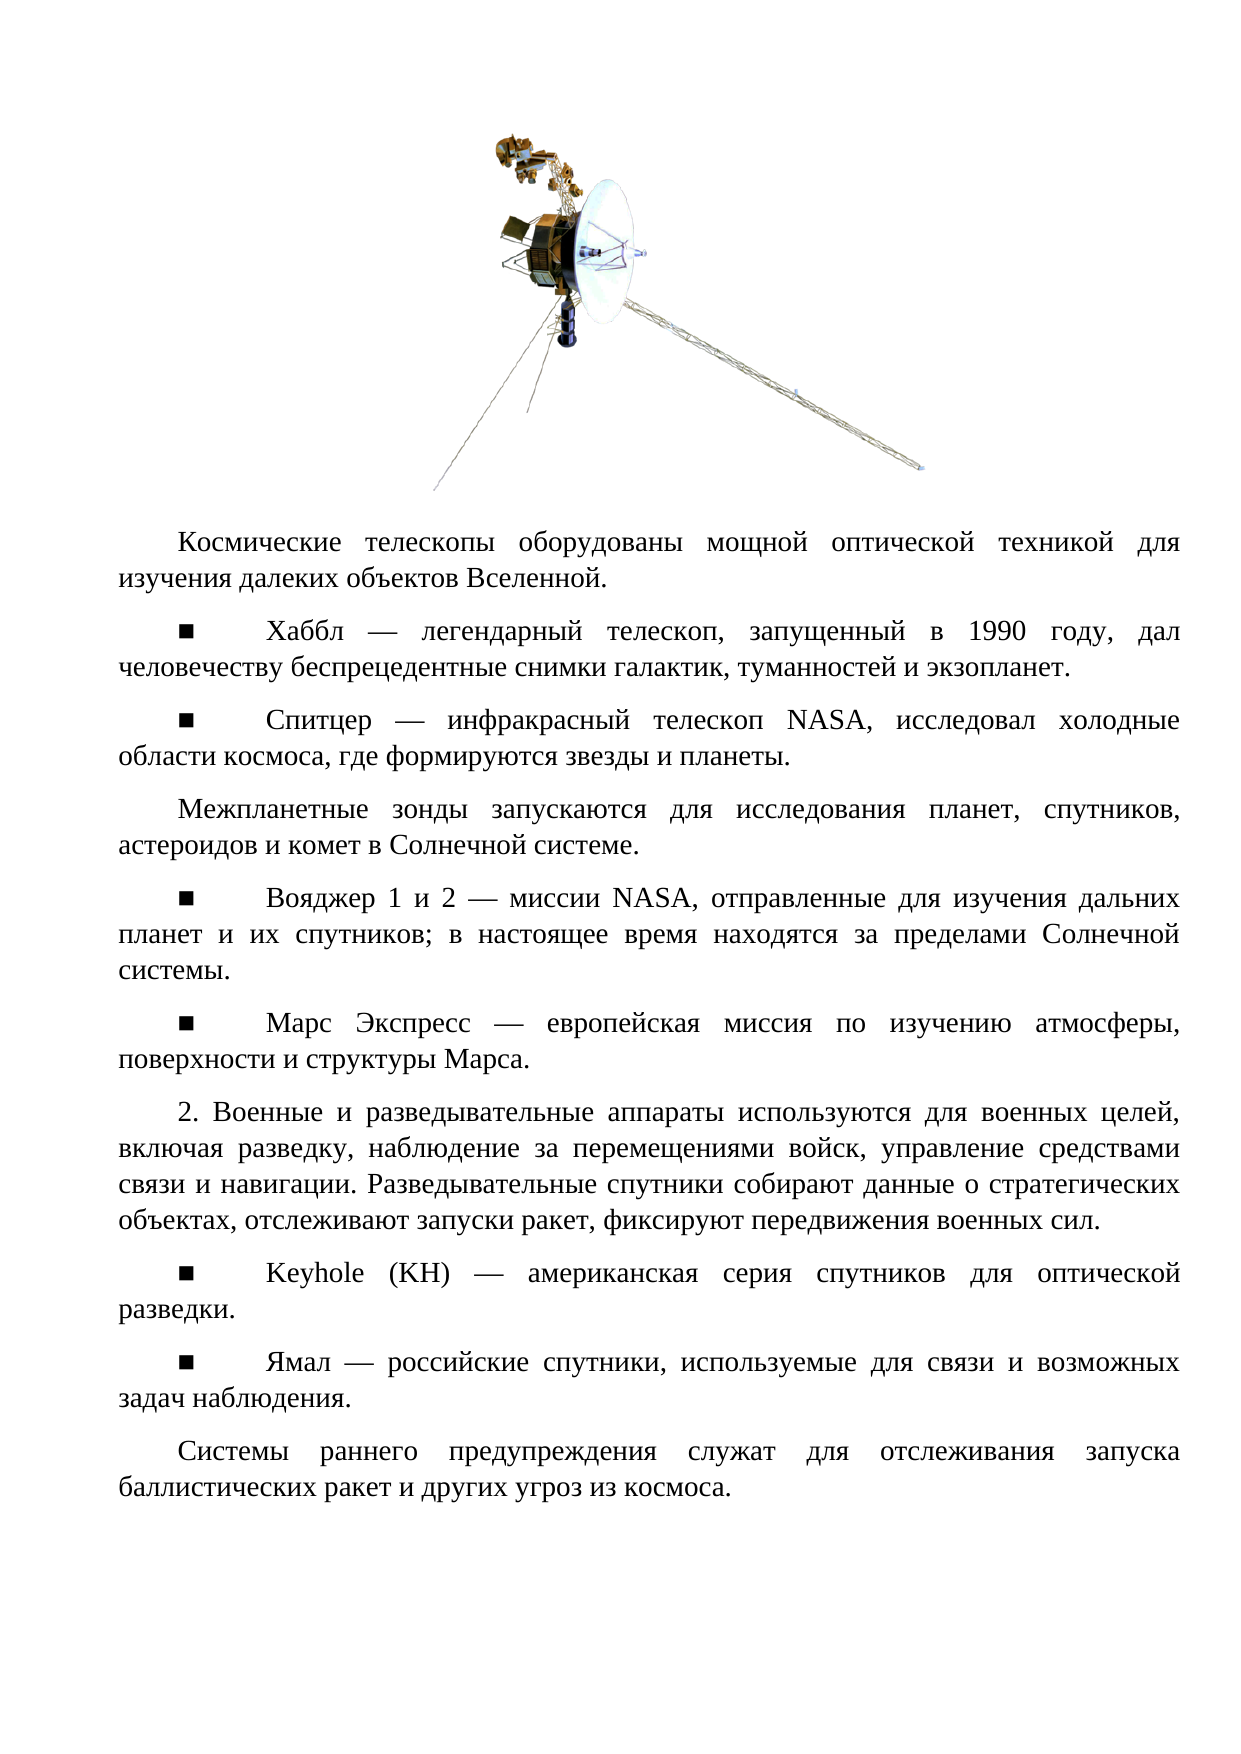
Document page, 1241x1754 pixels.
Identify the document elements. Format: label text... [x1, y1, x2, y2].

text ■ Вояджер 1 и 2 — миссии NASA, отправленные для изучения дальних планет и их спутников; в настоящее время находятся за пределами Солнечной системы. [118, 880, 1181, 986]
picture [412, 118, 946, 506]
text Космические телескопы оборудованы мощной оптической техникой для изучения далеких объектов Вселенной. [118, 524, 1181, 594]
text ■ Ямал — российские спутники, используемые для связи и возможных задач наблюдения. [118, 1344, 1181, 1414]
text Межпланетные зонды запускаются для исследования планет, спутников, астероидов и комет в Солнечной системе. [118, 791, 1181, 861]
text ■ Keyhole (KH) — американская серия спутников для оптической разведки. [118, 1255, 1181, 1325]
text ■ Спитцер — инфракрасный телескоп NASA, исследовал холодные области космоса, где формируются звезды и планеты. [118, 702, 1181, 772]
text 2. Военные и разведывательные аппараты используются для военных целей, включая разведку, наблюдение за перемещениями войск, управление средствами связи и навигации. Разведывательные спутники собирают данные о стратегических объектах, отслеживают запуски ракет, фиксируют передвижения военных сил. [118, 1094, 1181, 1236]
text Системы раннего предупреждения служат для отслеживания запуска баллистических ракет и других угроз из космоса. [118, 1433, 1181, 1503]
text ■ Хаббл — легендарный телескоп, запущенный в 1990 году, дал человечеству беспрецедентные снимки галактик, туманностей и экзопланет. [118, 613, 1181, 683]
text ■ Марс Экспресс — европейская миссия по изучению атмосферы, поверхности и структуры Марса. [118, 1005, 1181, 1075]
